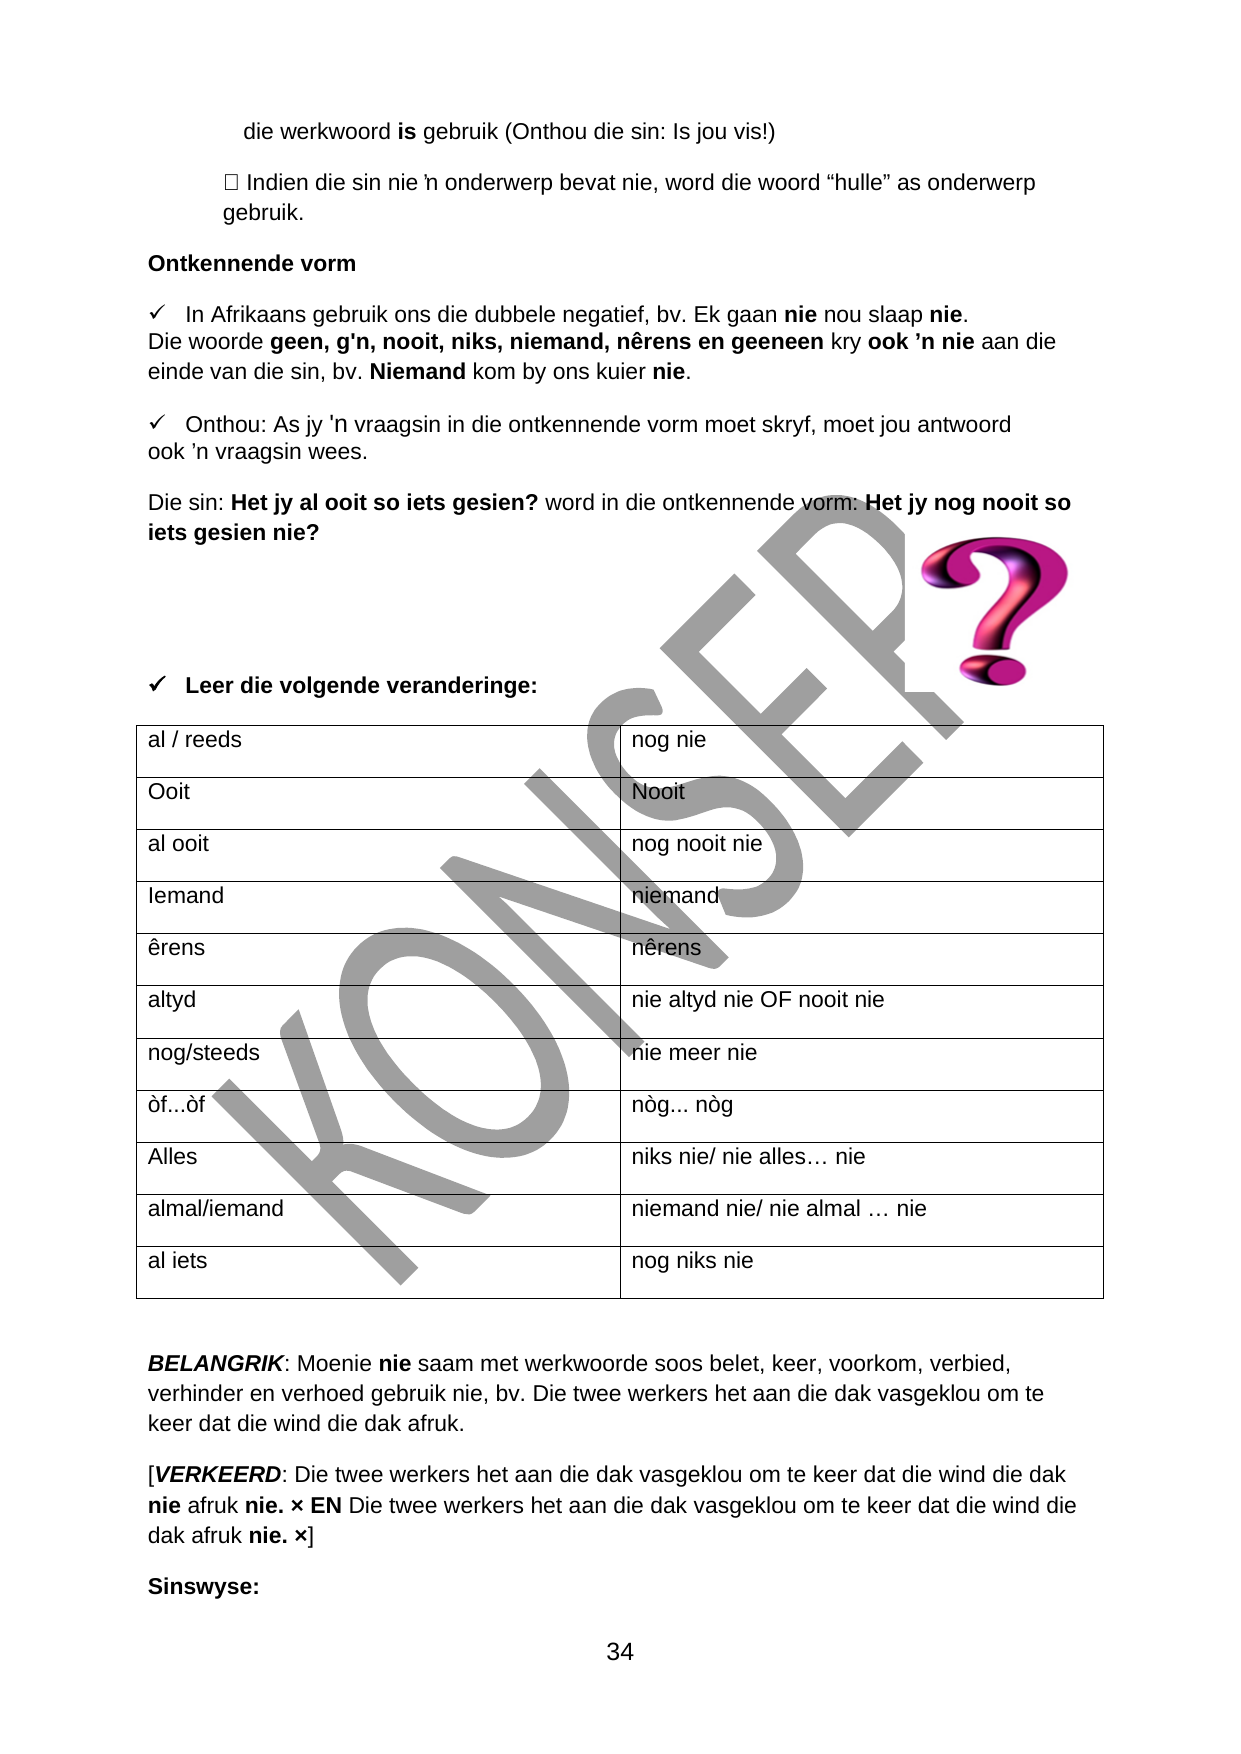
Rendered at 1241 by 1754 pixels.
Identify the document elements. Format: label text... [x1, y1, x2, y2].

table_cell nog niks nie [621, 1247, 1103, 1298]
picture [904, 531, 1105, 692]
table_cell Nooit [621, 778, 1103, 829]
table_cell nog/steeds [137, 1039, 620, 1089]
table_cell òf...òf [137, 1091, 620, 1142]
text  Indien die sin nie ŉ onderwerp bevat nie, word die woord “hulle” as onderwerp gebruik. [223, 169, 1092, 226]
text Sinswyse: [148, 1573, 1092, 1599]
text Ontkennende vorm [148, 250, 1092, 277]
list In Afrikaans gebruik ons die dubbele negatief, bv. Ek gaan nie nou slaap nie. [148, 301, 1092, 328]
table_cell niemand nie/ nie almal … nie [621, 1195, 1103, 1246]
table_cell almal/iemand [137, 1195, 620, 1246]
list Leer die volgende veranderinge: [148, 672, 1092, 698]
text die werkwoord is gebruik (Onthou die sin: Is jou vis!) [148, 118, 1092, 144]
table_cell Ooit [137, 778, 620, 829]
table_cell altyd [137, 986, 620, 1037]
table_cell nêrens [621, 934, 1103, 985]
table_cell niks nie/ nie alles… nie [621, 1143, 1103, 1194]
table_cell nog nooit nie [621, 830, 1103, 881]
table_header al / reeds [137, 726, 620, 777]
list Onthou: As jy 'n vraagsin in die ontkennende vorm moet skryf, moet jou antwoord [148, 409, 1092, 438]
table_cell al ooit [137, 830, 620, 881]
table_cell niemand [621, 882, 1103, 933]
table_cell Iemand [137, 882, 620, 933]
table_cell nie altyd nie OF nooit nie [621, 986, 1103, 1037]
text Die woorde geen, g'n, nooit, niks, niemand, nêrens en geeneen kry ook ’n nie aan die einde van die sin, bv. Niemand kom by ons kuier nie. [148, 328, 1092, 384]
text BELANGRIK: Moenie nie saam met werkwoorde soos belet, keer, voorkom, verbied, verhinder en verhoed gebruik nie, bv. Die twee werkers het aan die dak vasgeklou om te keer dat die wind die dak afruk. [148, 1350, 1092, 1437]
table_cell al iets [137, 1247, 620, 1298]
text Die sin: Het jy al ooit so iets gesien? word in die ontkennende vorm: Het jy nog nooit so iets gesien nie? [148, 489, 1092, 545]
text ook ’n vraagsin wees. [148, 438, 1092, 464]
table_cell êrens [137, 934, 620, 985]
table_header nog nie [621, 726, 1103, 777]
text [VERKEERD: Die twee werkers het aan die dak vasgeklou om te keer dat die wind die dak nie afruk nie. × EN Die twee werkers het aan die dak vasgeklou om te keer dat die wind die dak afruk nie. ×] [148, 1461, 1092, 1548]
table_cell Alles [137, 1143, 620, 1194]
table_cell nòg... nòg [621, 1091, 1103, 1142]
table_cell nie meer nie [621, 1039, 1103, 1089]
